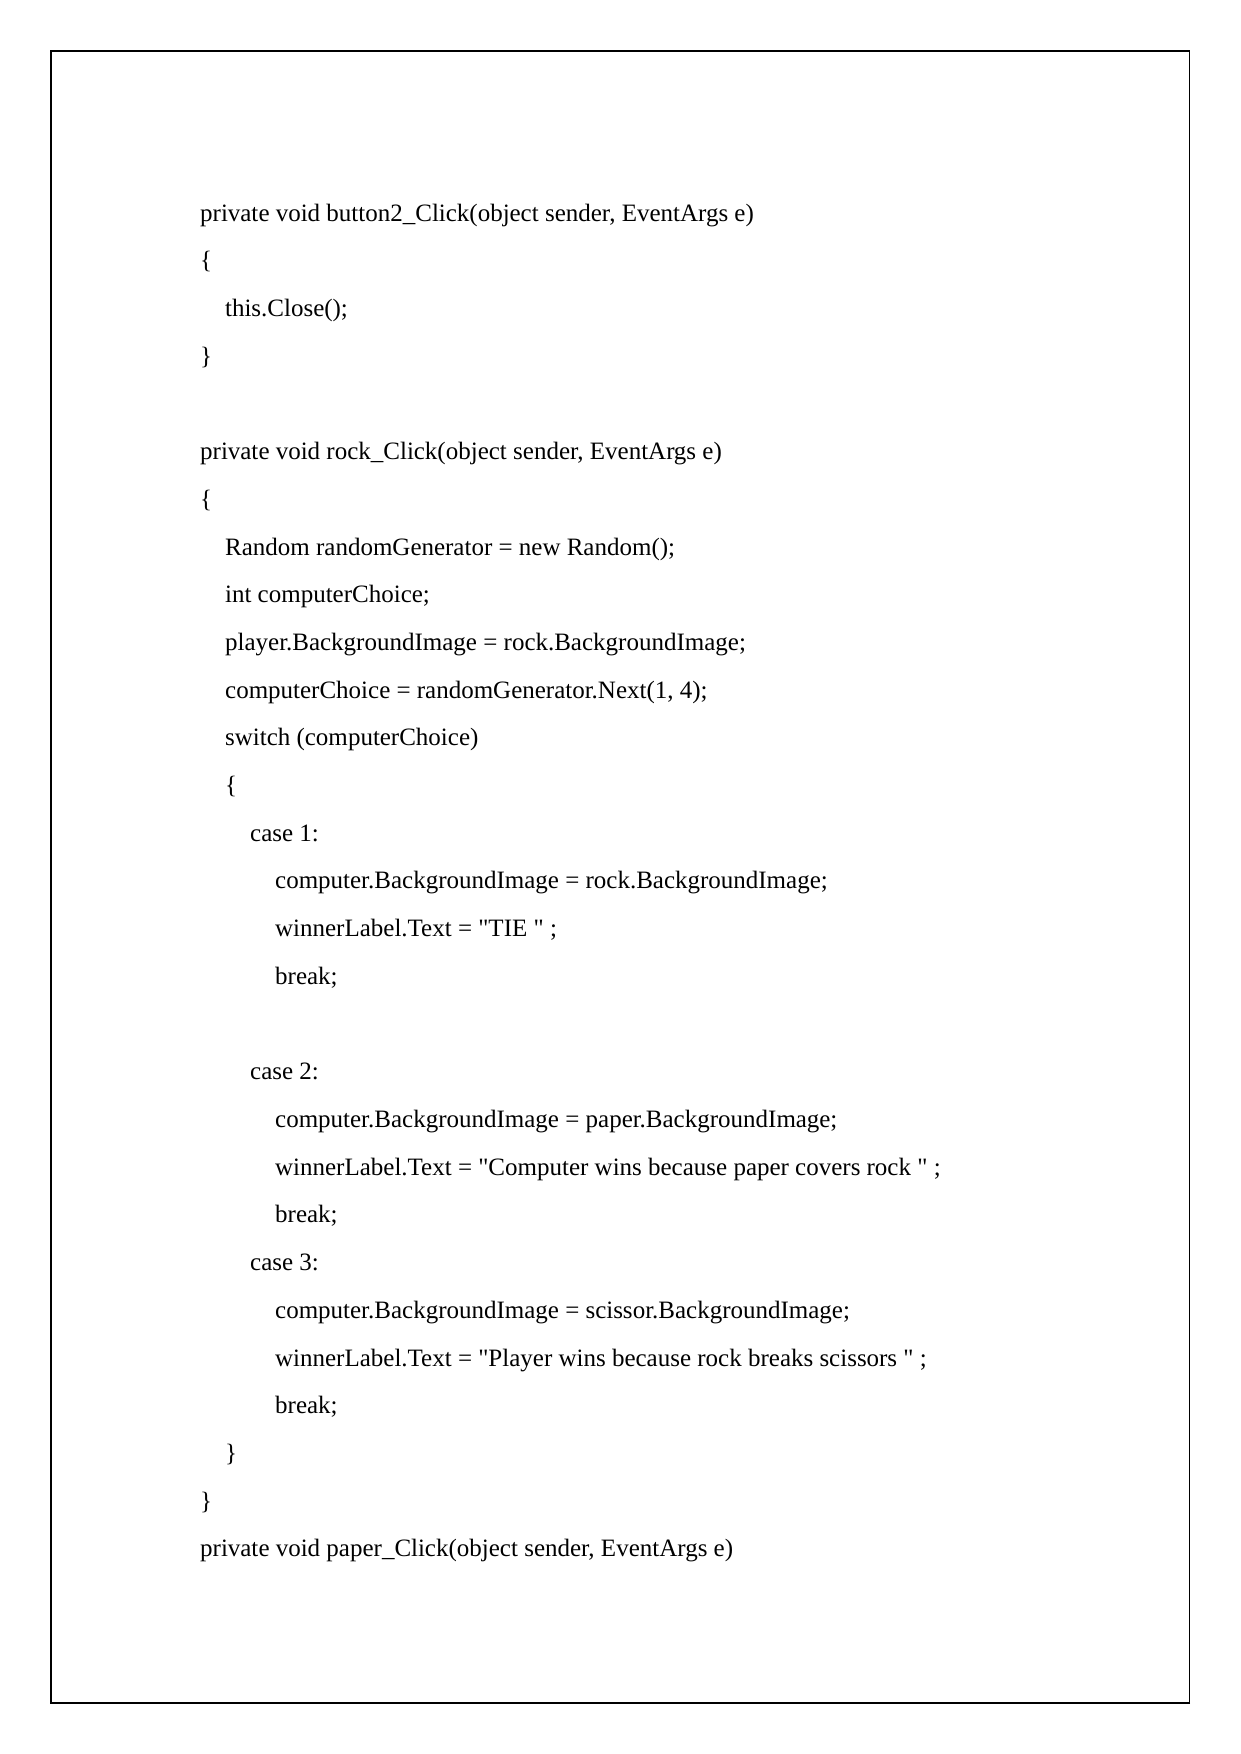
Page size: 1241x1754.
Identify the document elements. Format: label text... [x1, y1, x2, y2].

text } [150, 1486, 1090, 1514]
text { [150, 484, 1090, 513]
text winnerLabel.Text = "Player wins because rock breaks scissors " ; [150, 1343, 1090, 1371]
text } [150, 1438, 1090, 1467]
text case 2: [150, 1056, 1090, 1085]
text private void button2_Click(object sender, EventArgs e) [150, 198, 1090, 226]
text private void rock_Click(object sender, EventArgs e) [150, 436, 1090, 465]
text winnerLabel.Text = "TIE " ; [150, 913, 1090, 942]
text player.BackgroundImage = rock.BackgroundImage; [150, 627, 1090, 656]
text private void paper_Click(object sender, EventArgs e) [150, 1533, 1090, 1562]
text break; [150, 961, 1090, 990]
text Random randomGenerator = new Random(); [150, 532, 1090, 560]
text } [150, 341, 1090, 369]
text break; [150, 1390, 1090, 1419]
text break; [150, 1199, 1090, 1228]
text computer.BackgroundImage = paper.BackgroundImage; [150, 1104, 1090, 1133]
text { [150, 770, 1090, 799]
text case 1: [150, 818, 1090, 847]
text int computerChoice; [150, 579, 1090, 608]
text case 3: [150, 1247, 1090, 1276]
text computer.BackgroundImage = rock.BackgroundImage; [150, 866, 1090, 894]
text switch (computerChoice) [150, 722, 1090, 751]
text this.Close(); [150, 293, 1090, 322]
text winnerLabel.Text = "Computer wins because paper covers rock " ; [150, 1152, 1090, 1181]
text computer.BackgroundImage = scissor.BackgroundImage; [150, 1295, 1090, 1324]
text computerChoice = randomGenerator.Next(1, 4); [150, 675, 1090, 703]
text { [150, 245, 1090, 274]
